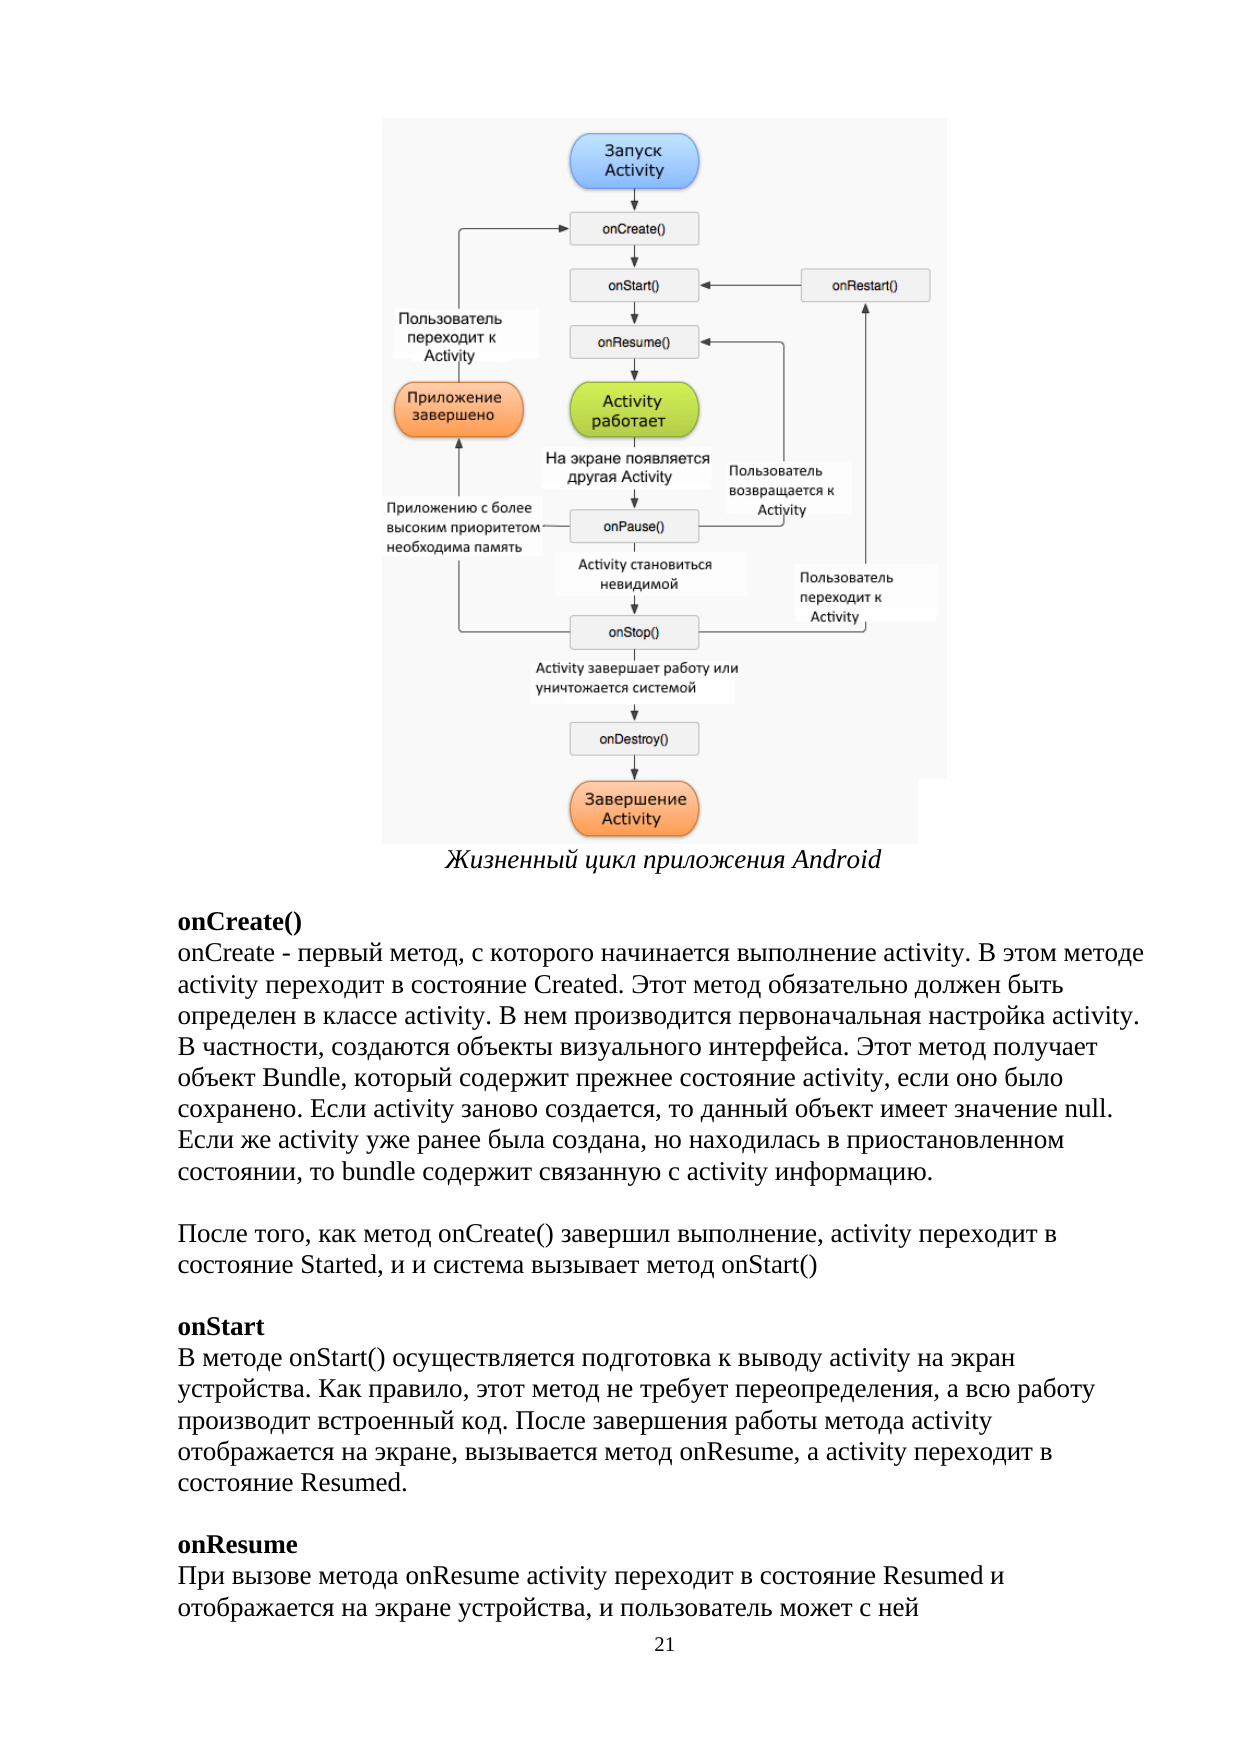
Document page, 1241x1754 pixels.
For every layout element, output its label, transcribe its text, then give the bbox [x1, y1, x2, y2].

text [177, 1559, 1152, 1622]
text В методе onStart() осуществляется подготовка к выводу activity на экран устройства. Как правило, этот метод не требует переопределения, а всю работу производит встроенный код. После завершения работы метода activity отображается на экране, вызывается метод onResume, а activity переходит в состояние Resumed. [177, 1341, 1152, 1497]
text onCreate - первый метод, с которого начинается выполнение activity. В этом методе activity переходит в состояние Created. Этот метод обязательно должен быть определен в классе activity. В нем производится первоначальная настройка activity. В частности, создаются объекты визуального интерфейса. Этот метод получает объект Bundle, который содержит прежнее состояние activity, если оно было сохранено. Если activity заново создается, то данный объект имеет значение null. Если же activity уже ранее была создана, но находилась в приостановленном состоянии, то bundle содержит связанную с activity информацию. [177, 937, 1152, 1186]
text onCreate() [177, 905, 1152, 937]
text onStart [177, 1310, 1152, 1341]
picture [382, 118, 947, 844]
text onResume [177, 1528, 1152, 1559]
text После того, как метод onCreate() завершил выполнение, activity переходит в состояние Started, и и система вызывает метод onStart() [177, 1217, 1152, 1279]
text Жизненный цикл приложения Android [177, 843, 1152, 874]
